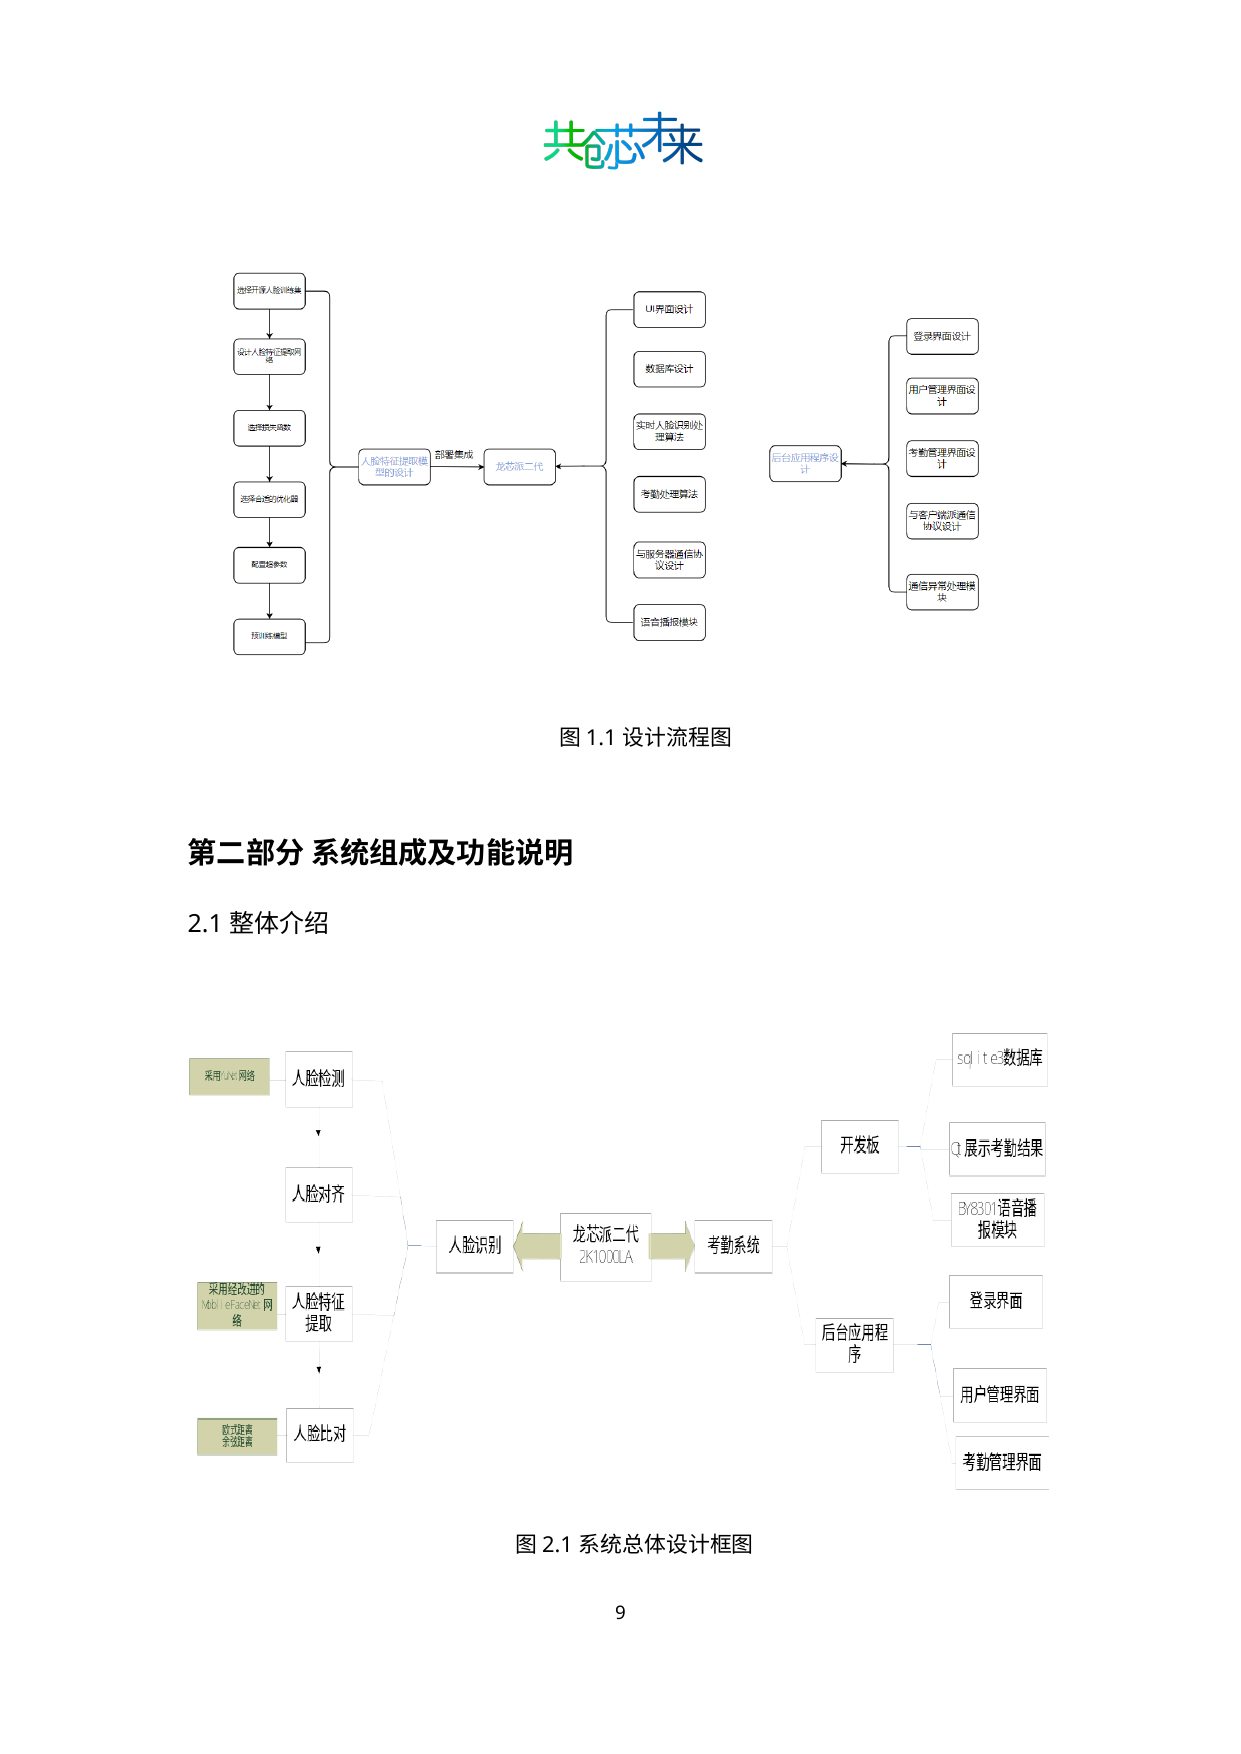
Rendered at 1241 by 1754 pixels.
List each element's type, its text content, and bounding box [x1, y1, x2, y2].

picture [510, 88, 730, 198]
picture [187, 233, 1053, 707]
text 2.1 整体介绍 [187, 889, 1053, 954]
text 图1.1 设计流程图 [187, 719, 1053, 752]
text 图2.1 系统总体设计框图 [187, 1527, 1053, 1559]
text 第二部分 系统组成及功能说明 [187, 818, 1053, 883]
